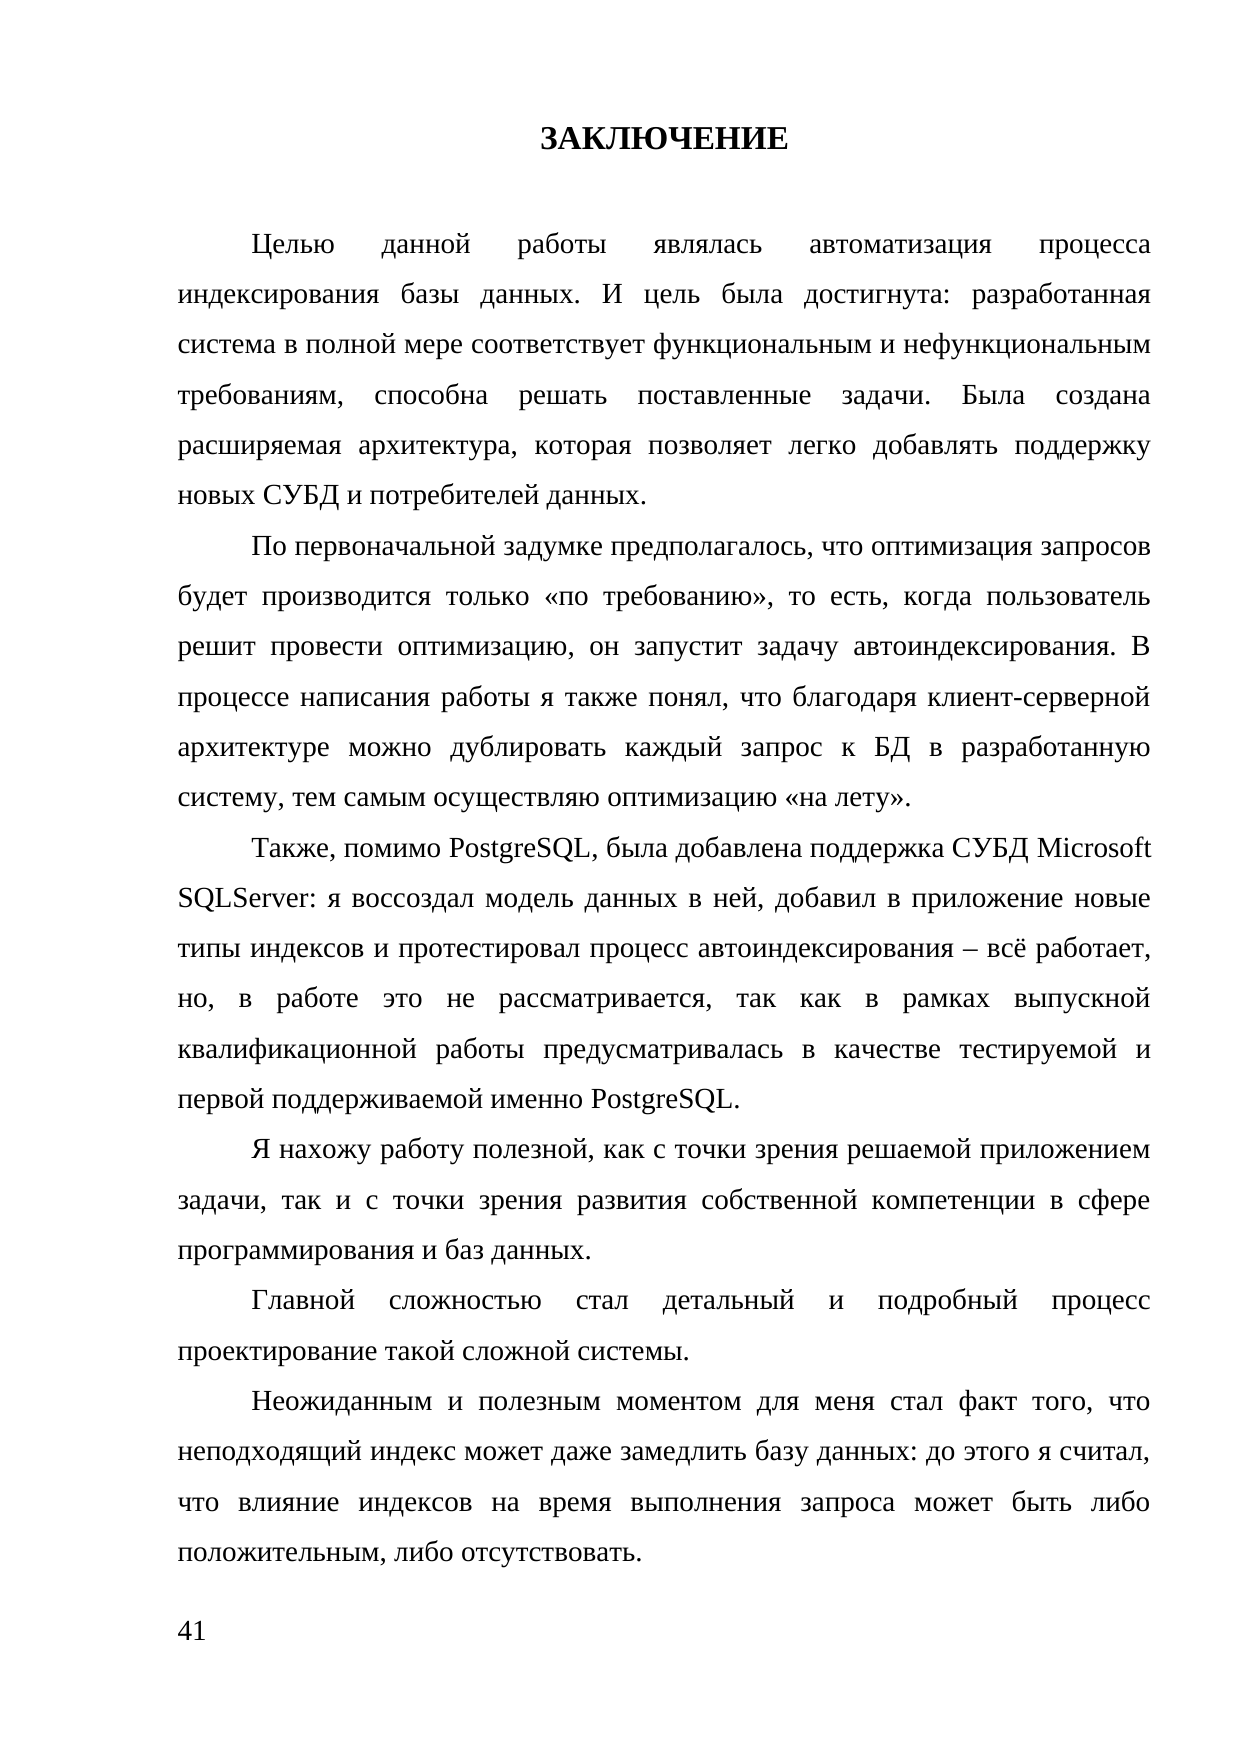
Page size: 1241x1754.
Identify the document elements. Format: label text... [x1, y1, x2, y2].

text Я нахожу работу полезной, как с точки зрения решаемой приложением задачи, так и с точки зрения развития собственной компетенции в сфере программирования и баз данных. [177, 1132, 1152, 1266]
text Неожиданным и полезным моментом для меня стал факт того, что неподходящий индекс может даже замедлить базу данных: до этого я считал, что влияние индексов на время выполнения запроса может быть либо положительным, либо отсутствовать. [177, 1383, 1152, 1568]
text Также, помимо PostgreSQL, была добавлена поддержка СУБД Microsoft SQLServer: я воссоздал модель данных в ней, добавил в приложение новые типы индексов и протестировал процесс автоиндексирования – всё работает, но, в работе это не рассматривается, так как в рамках выпускной квалификационной работы предусматривалась в качестве тестируемой и первой поддерживаемой именно PostgreSQL. [177, 830, 1152, 1115]
text Главной сложностью стал детальный и подробный процесс проектирование такой сложной системы. [177, 1282, 1152, 1366]
text По первоначальной задумке предполагалось, что оптимизация запросов будет производится только «по требованию», то есть, когда пользователь решит провести оптимизацию, он запустит задачу автоиндексирования. В процессе написания работы я также понял, что благодаря клиент-серверной архитектуре можно дублировать каждый запрос к БД в разработанную систему, тем самым осуществляю оптимизацию «на лету». [177, 528, 1152, 813]
text Целью данной работы являлась автоматизация процесса индексирования базы данных. И цель была достигнута: разработанная система в полной мере соответствует функциональным и нефункциональным требованиям, способна решать поставленные задачи. Была создана расширяемая архитектура, которая позволяет легко добавлять поддержку новых СУБД и потребителей данных. [177, 226, 1152, 511]
subtitle ЗАКЛЮЧЕНИЕ [177, 118, 1152, 156]
